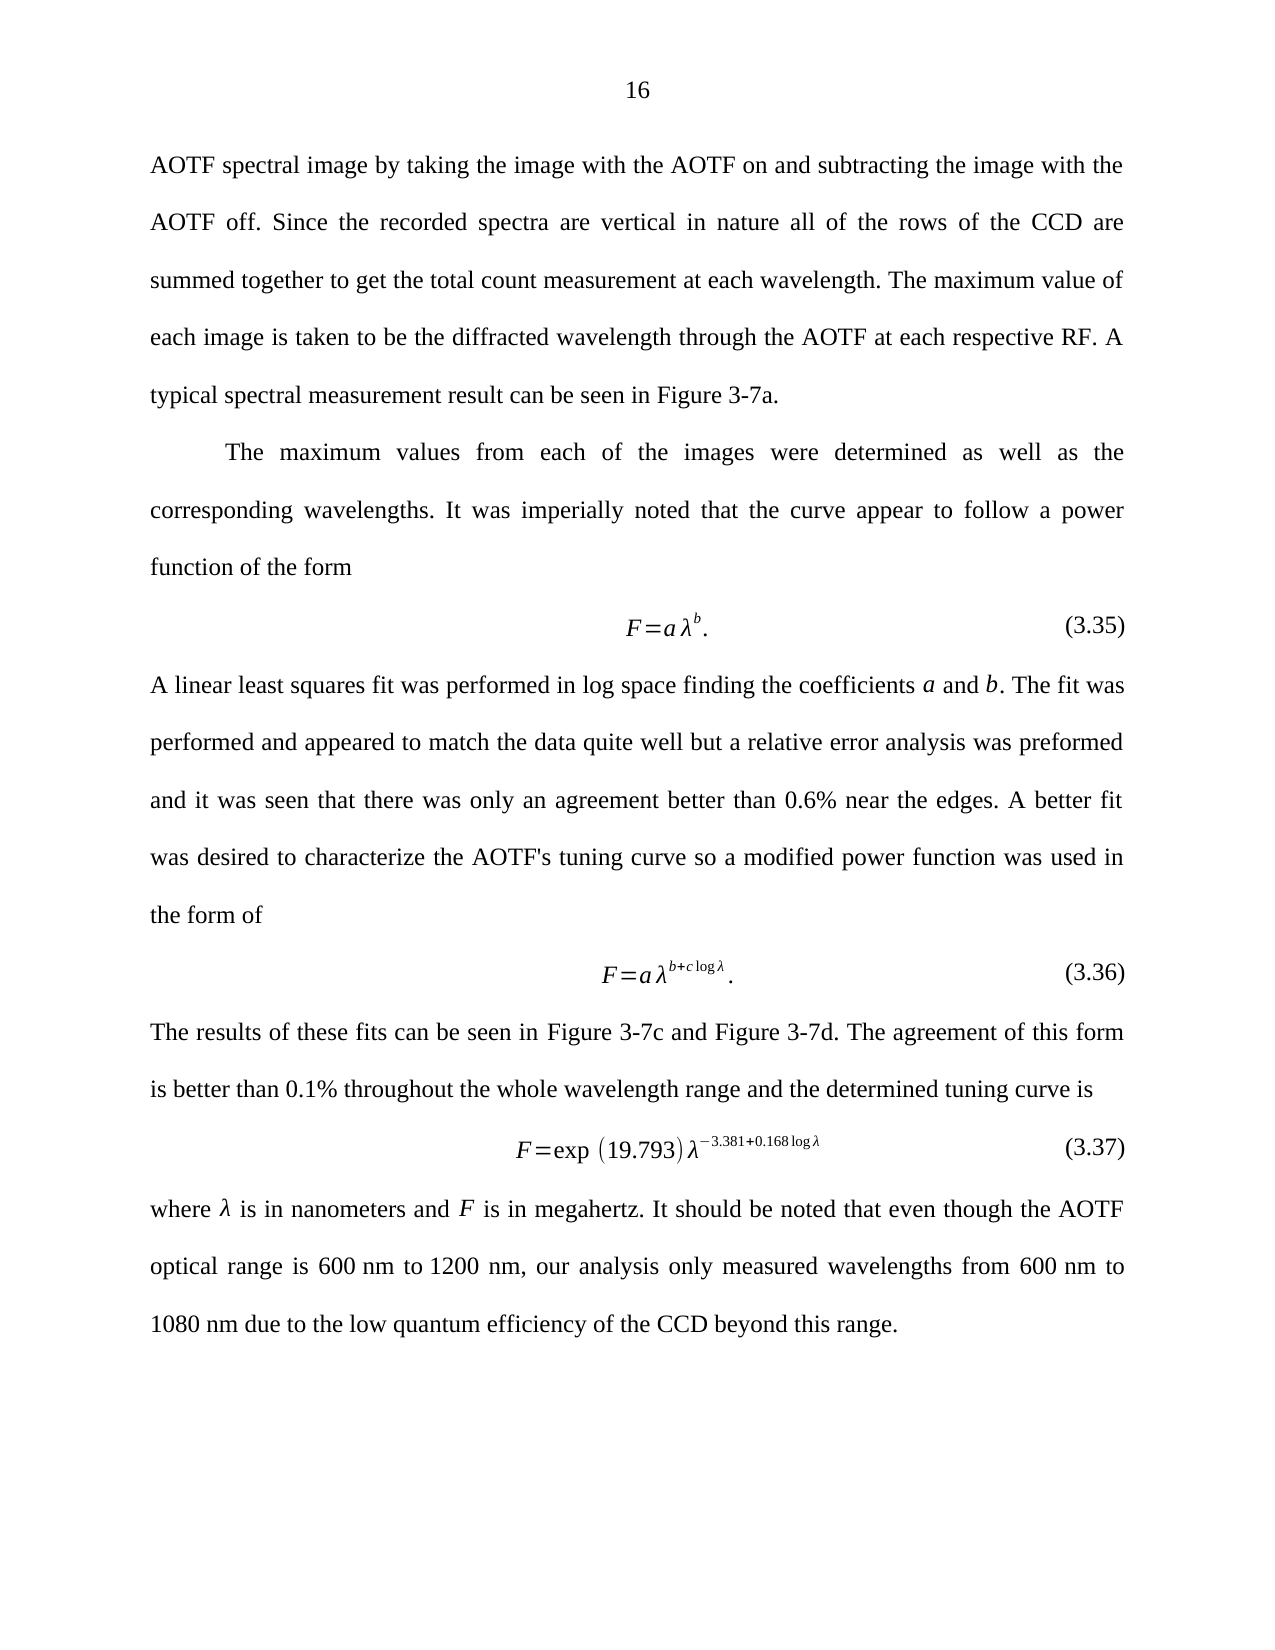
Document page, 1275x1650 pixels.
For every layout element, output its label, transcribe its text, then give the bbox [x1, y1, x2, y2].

table_header [298, 957, 1006, 1017]
table_header (3.35) [1006, 610, 1136, 670]
table_header (3.36) [1006, 957, 1136, 1017]
table_header [298, 1132, 1006, 1194]
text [150, 150, 1125, 409]
text The maximum values from each of the images were determined as well as the corresponding wavelengths. It was imperially noted that the curve appear to follow a power function of the form [150, 437, 1125, 581]
text where is in nanometers and is in megahertz. It should be noted that even though the AOTF optical range is 600 nm to 1200 nm, our analysis only measured wavelengths from 600 nm to 1080 nm due to the low quantum efficiency of the CCD beyond this range. [150, 1194, 1125, 1337]
text The results of these fits can be seen in Figure 3-7c and Figure 3-7d. The agreement of this form is better than 0.1% throughout the whole wavelength range and the determined tuning curve is [150, 1017, 1125, 1103]
table_header (3.37) [1006, 1132, 1136, 1194]
table_header [298, 610, 1006, 670]
text A linear least squares fit was performed in log space finding the coefficients and . The fit was performed and appeared to match the data quite well but a relative error analysis was preformed and it was seen that there was only an agreement better than 0.6% near the edges. A better fit was desired to characterize the AOTF's tuning curve so a modified power function was used in the form of [150, 670, 1125, 928]
